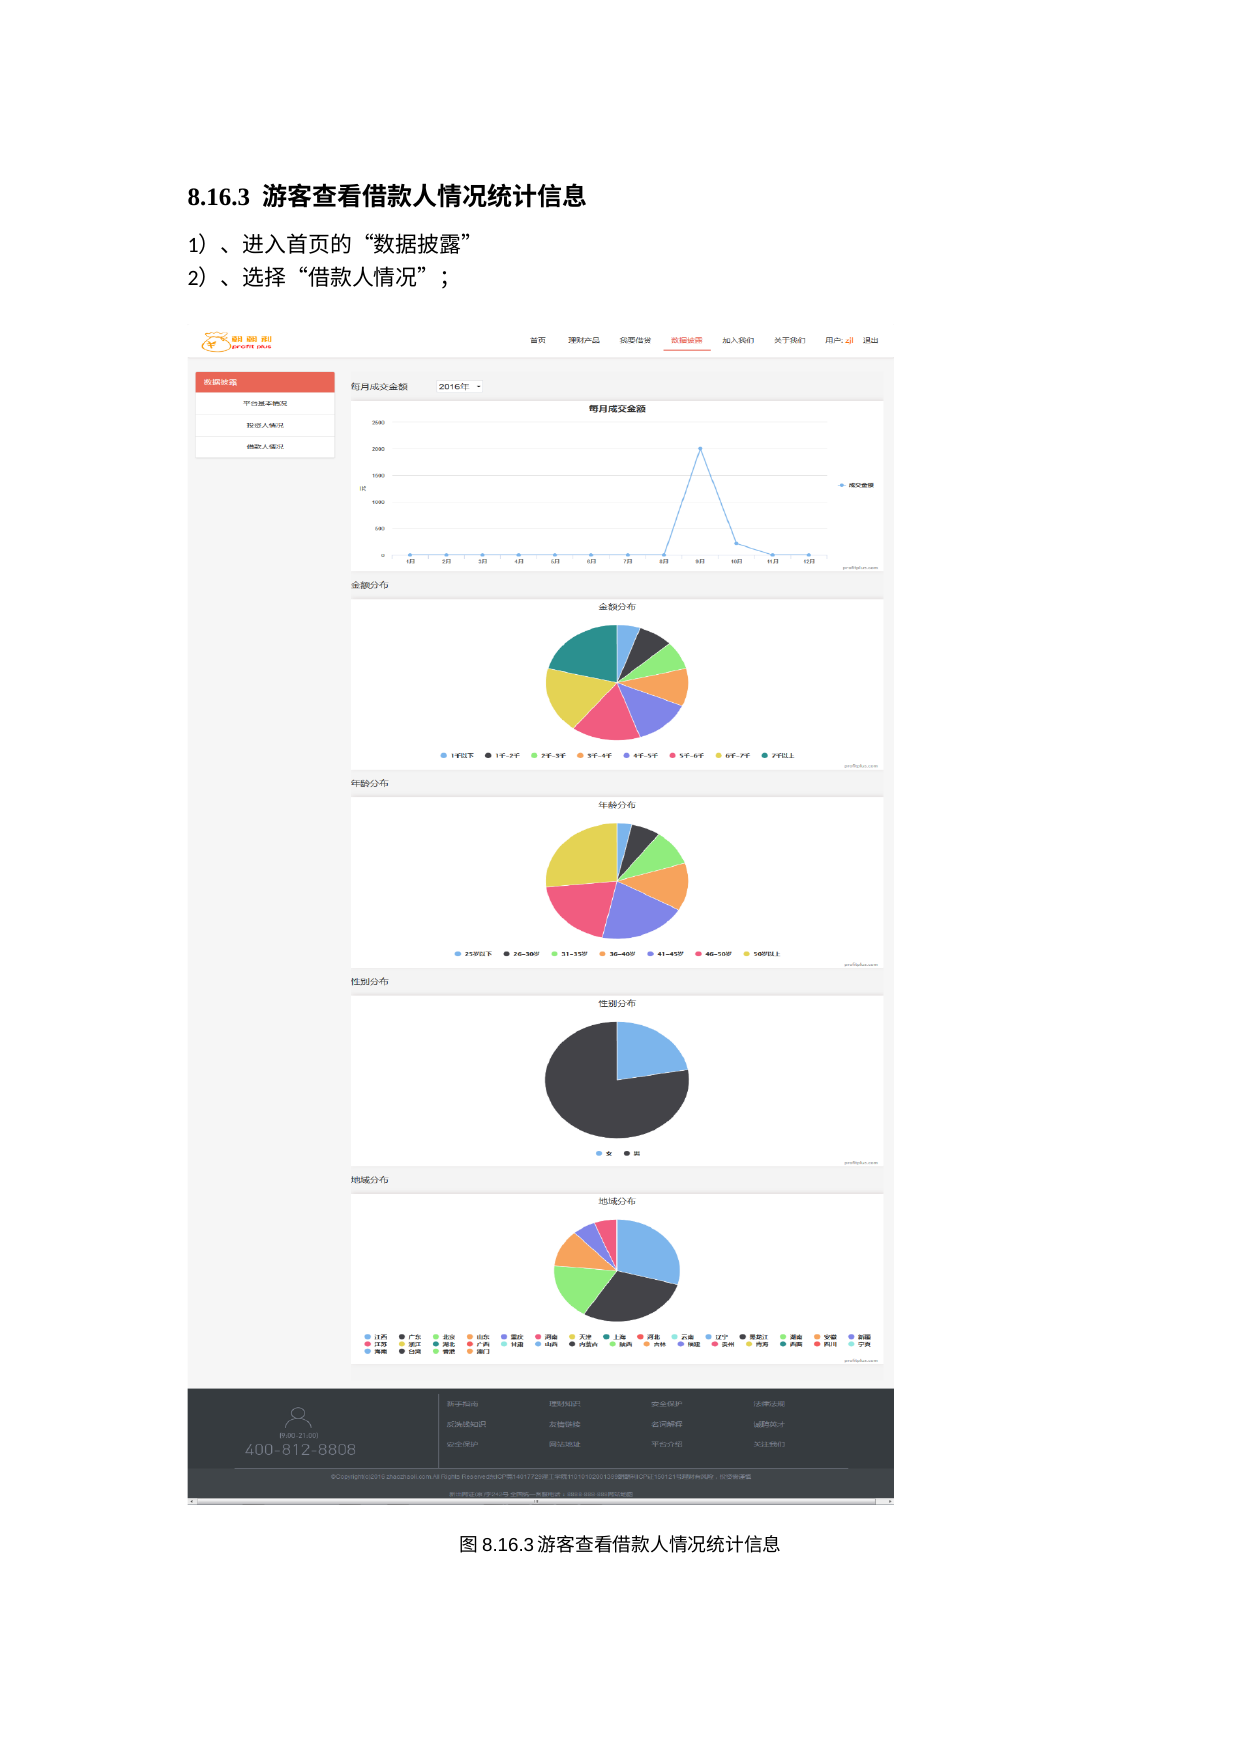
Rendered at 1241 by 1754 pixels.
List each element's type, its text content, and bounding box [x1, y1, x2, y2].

picture [187, 324, 894, 1505]
text 图 8.16.3游客查看借款人情况统计信息 [187, 1527, 1053, 1559]
text 2）、选择“借款人情况”； [187, 259, 1053, 292]
subtitle 游客查看借款人情况统计信息 [187, 162, 1053, 227]
text 1）、进入首页的“数据披露” [187, 227, 1053, 259]
